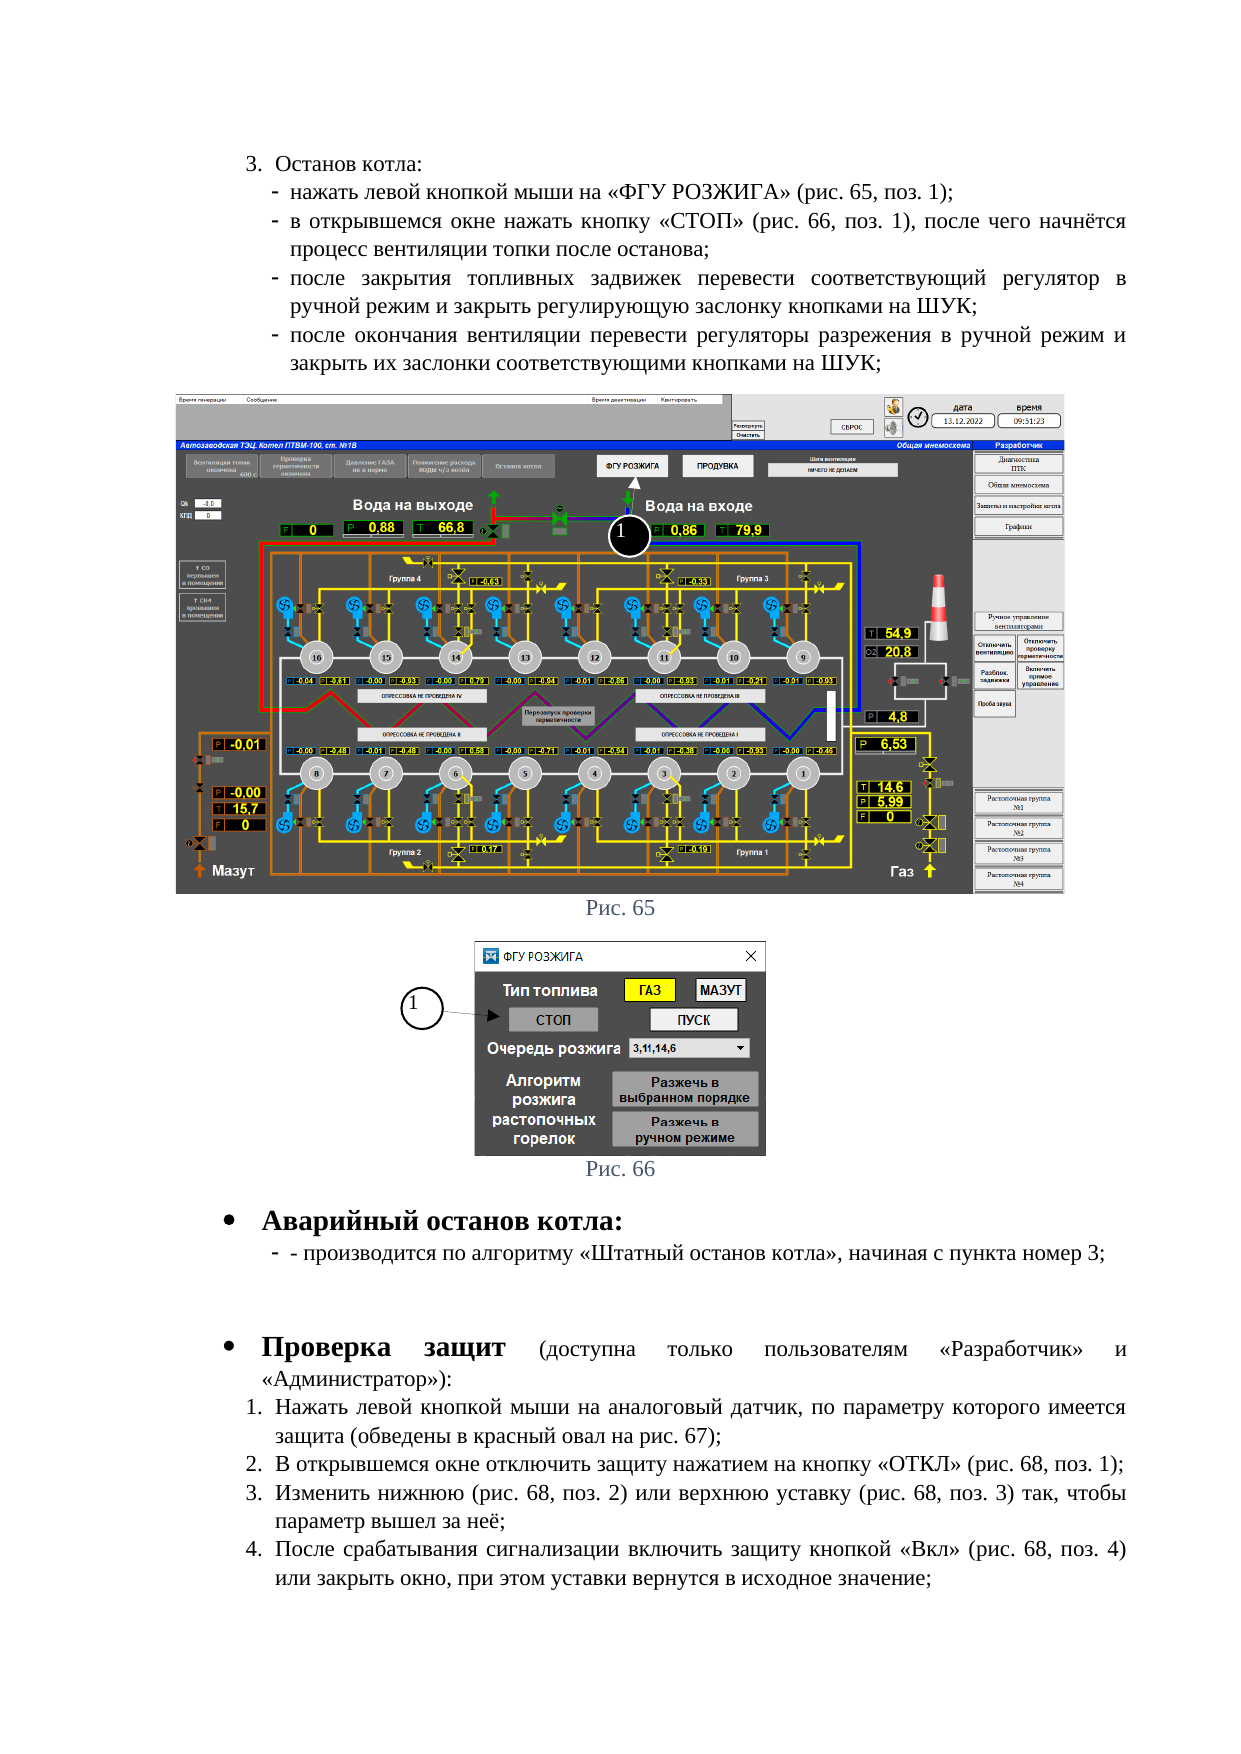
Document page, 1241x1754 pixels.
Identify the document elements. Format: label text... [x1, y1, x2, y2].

picture [474, 941, 766, 1156]
text Рис. 65 [112, 894, 1128, 920]
list Изменить нижнюю (рис. 68, поз. 2) или верхнюю уставку (рис. 68, поз. 3) так, чтобы параметр вышел за неё; [245, 1478, 1128, 1533]
list Останов котла: [245, 150, 1128, 176]
list Аварийный останов котла: [224, 1203, 1128, 1236]
list после окончания вентиляции перевести регуляторы разрежения в ручной режим и закрыть их заслонки соответствующими кнопками на ШУК; [271, 321, 1128, 375]
text Рис. 66 [112, 1155, 1128, 1182]
list Нажать левой кнопкой мыши на аналоговый датчик, по параметру которого имеется защита (обведены в красный овал на рис. 67); [245, 1393, 1128, 1448]
list после закрытия топливных задвижек перевести соответствующий регулятор в ручной режим и закрыть регулирующую заслонку кнопками на ШУК; [271, 264, 1128, 318]
picture [175, 394, 1065, 894]
list После срабатывания сигнализации включить защиту кнопкой «Вкл» (рис. 68, поз. 4) или закрыть окно, при этом уставки вернутся в исходное значение; [245, 1535, 1128, 1590]
list Проверка защит (доступна только пользователям «Разработчик» и «Администратор»): [224, 1329, 1128, 1391]
list В открывшемся окне отключить защиту нажатием на кнопку «ОТКЛ» (рис. 68, поз. 1); [245, 1450, 1128, 1476]
list - производится по алгоритму «Штатный останов котла», начиная с пункта номер 3; [271, 1239, 1128, 1265]
list в открывшемся окне нажать кнопку «СТОП» (рис. 66, поз. 1), после чего начнётся процесс вентиляции топки после останова; [271, 207, 1128, 262]
list нажать левой кнопкой мыши на «ФГУ РОЗЖИГА» (рис. 65, поз. 1); [271, 178, 1128, 205]
